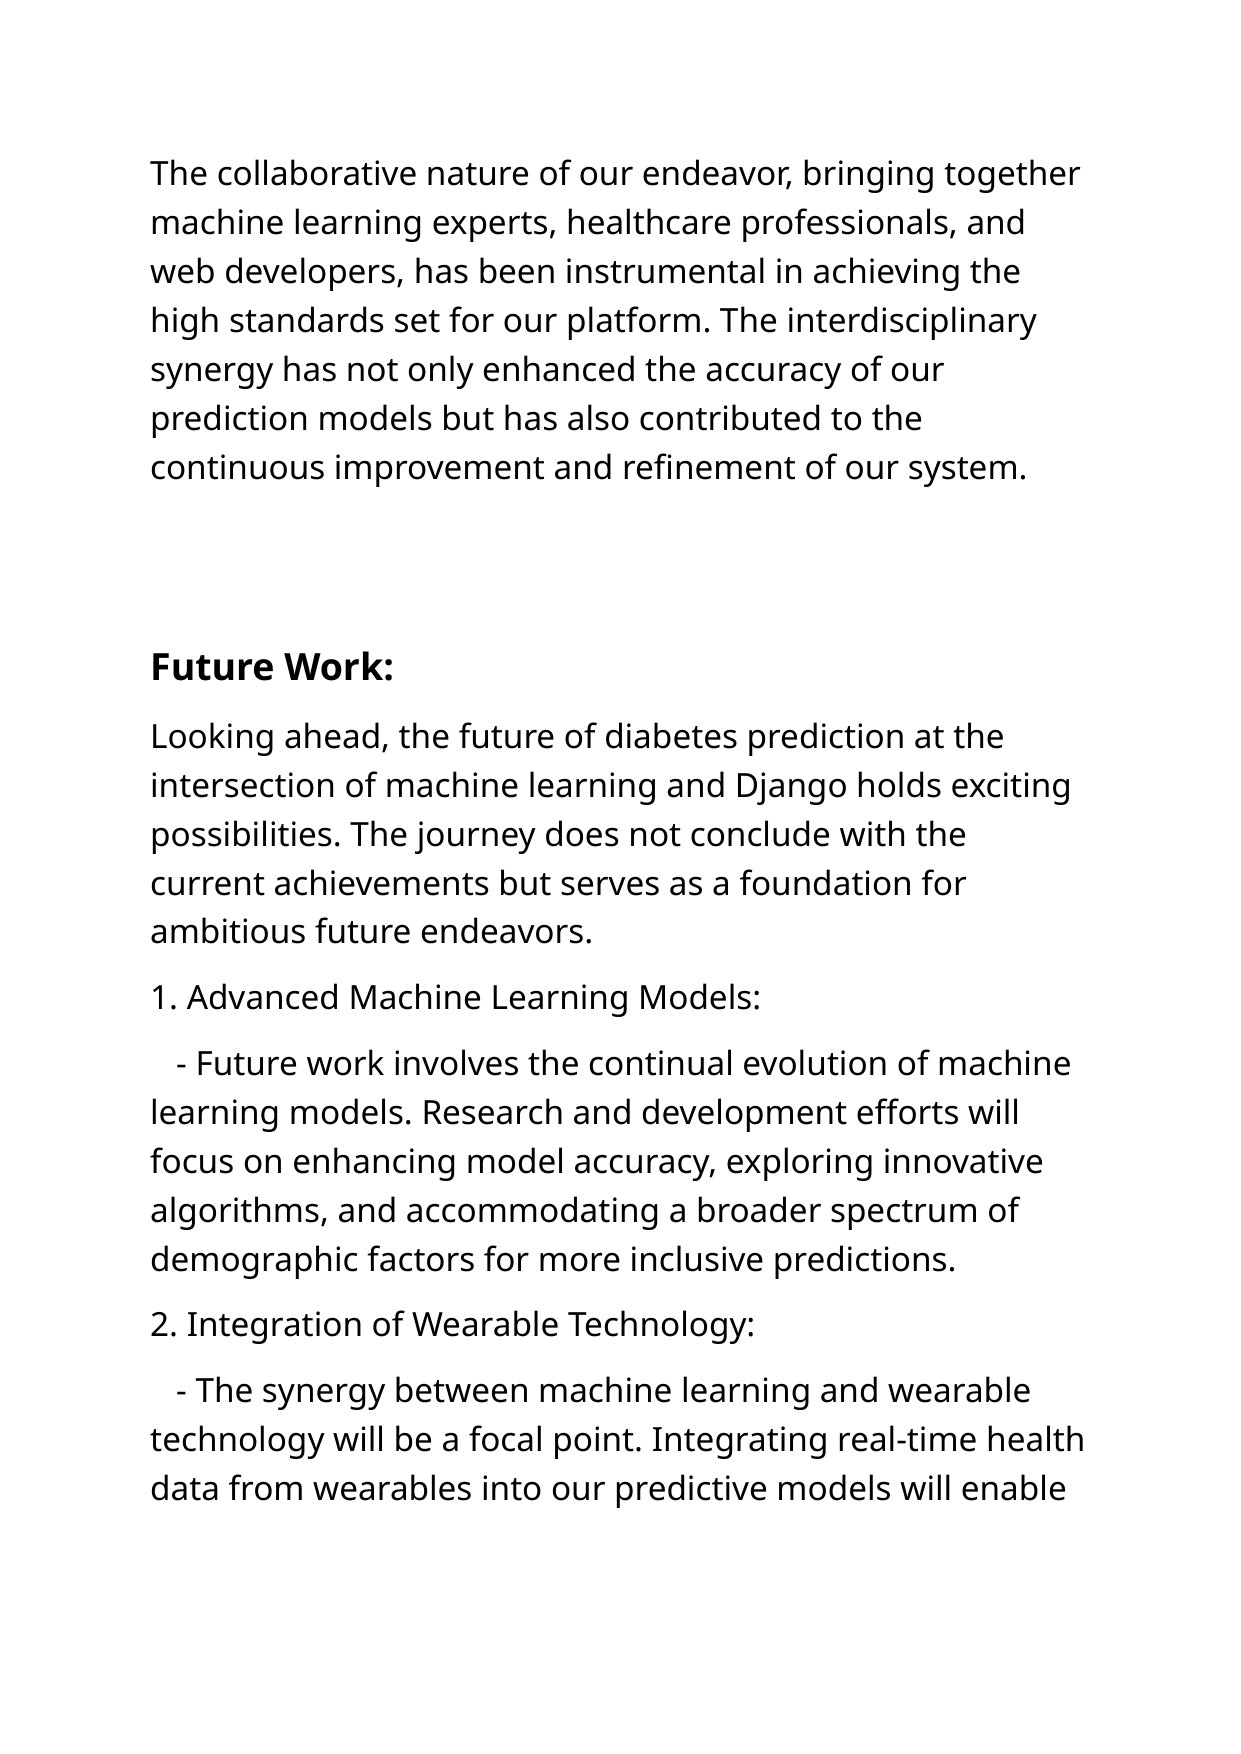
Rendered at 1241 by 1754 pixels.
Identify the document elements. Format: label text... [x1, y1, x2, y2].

text 2. Integration of Wearable Technology: [150, 1301, 1090, 1346]
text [150, 1367, 1090, 1510]
text Looking ahead, the future of diabetes prediction at the intersection of machine learning and Django holds exciting possibilities. The journey does not conclude with the current achievements but serves as a foundation for ambitious future endeavors. [150, 712, 1090, 954]
text Future Work: [150, 641, 1090, 692]
text The collaborative nature of our endeavor, bringing together machine learning experts, healthcare professionals, and web developers, has been instrumental in achieving the high standards set for our platform. The interdisciplinary synergy has not only enhanced the accuracy of our prediction models but has also contributed to the continuous improvement and refinement of our system. [150, 150, 1090, 489]
text 1. Advanced Machine Learning Models: [150, 974, 1090, 1019]
text - Future work involves the continual evolution of machine learning models. Research and development efforts will focus on enhancing model accuracy, exploring innovative algorithms, and accommodating a broader spectrum of demographic factors for more inclusive predictions. [150, 1039, 1090, 1281]
